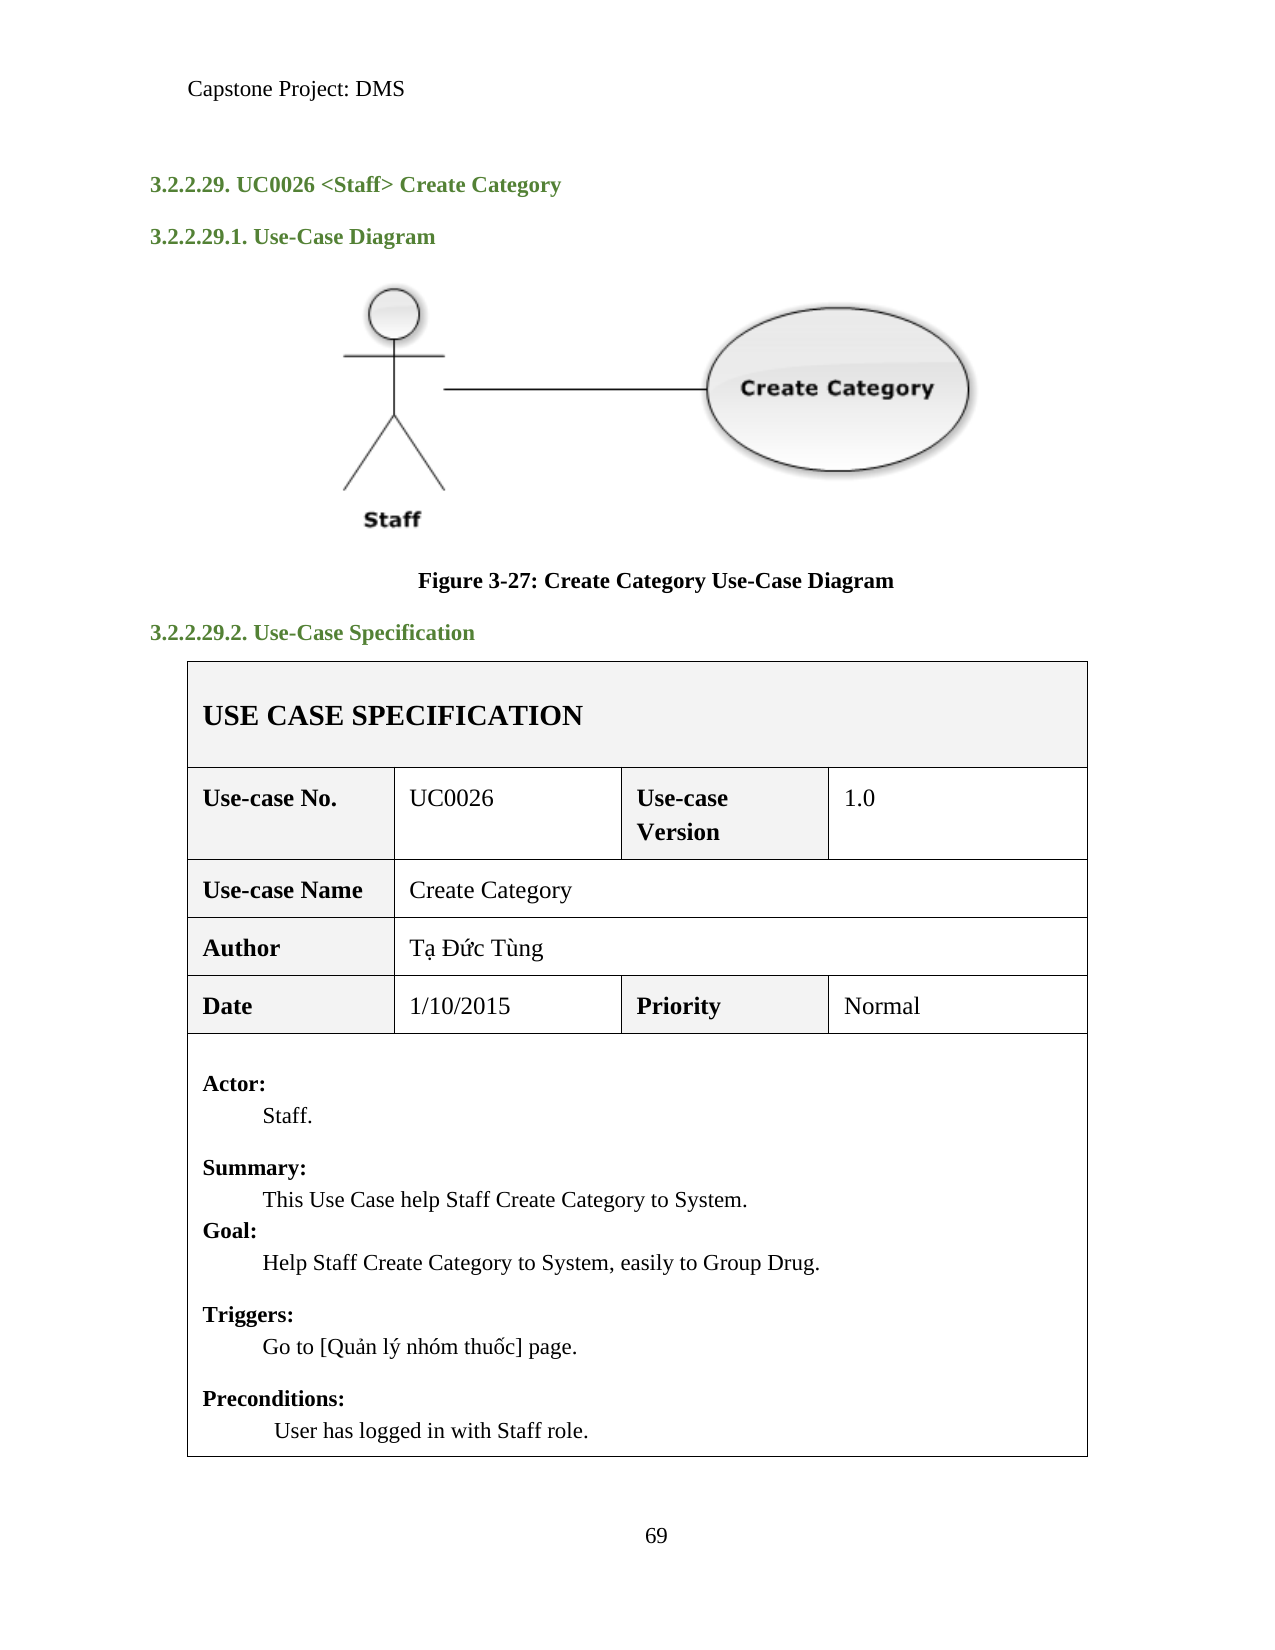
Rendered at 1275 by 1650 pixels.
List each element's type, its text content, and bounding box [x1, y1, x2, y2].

table_cell Create Category [395, 860, 1087, 917]
text Figure 3-27: Create Category Use-Case Diagram [187, 567, 1125, 593]
table_cell Priority [622, 976, 828, 1033]
table_cell UC0026 [395, 768, 621, 859]
subtitle UC0026 <Staff> Create Category [150, 171, 1125, 197]
table_header USE CASE SPECIFICATION [188, 662, 1087, 767]
subtitle Use-Case Specification [150, 619, 1125, 646]
table_cell Use-case No. [188, 768, 394, 859]
table_cell 1.0 [829, 768, 1087, 859]
table_cell Tạ Đức Tùng [395, 918, 1087, 975]
picture [320, 265, 993, 552]
table_cell Use-case Version [622, 768, 828, 859]
subtitle Use-Case Diagram [150, 223, 1125, 249]
table_cell Author [188, 918, 394, 975]
table_cell Use-case Name [188, 860, 394, 917]
table_cell 1/10/2015 [395, 976, 621, 1033]
table_cell Normal [829, 976, 1087, 1033]
table_cell Date [188, 976, 394, 1033]
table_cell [188, 1034, 1087, 1456]
